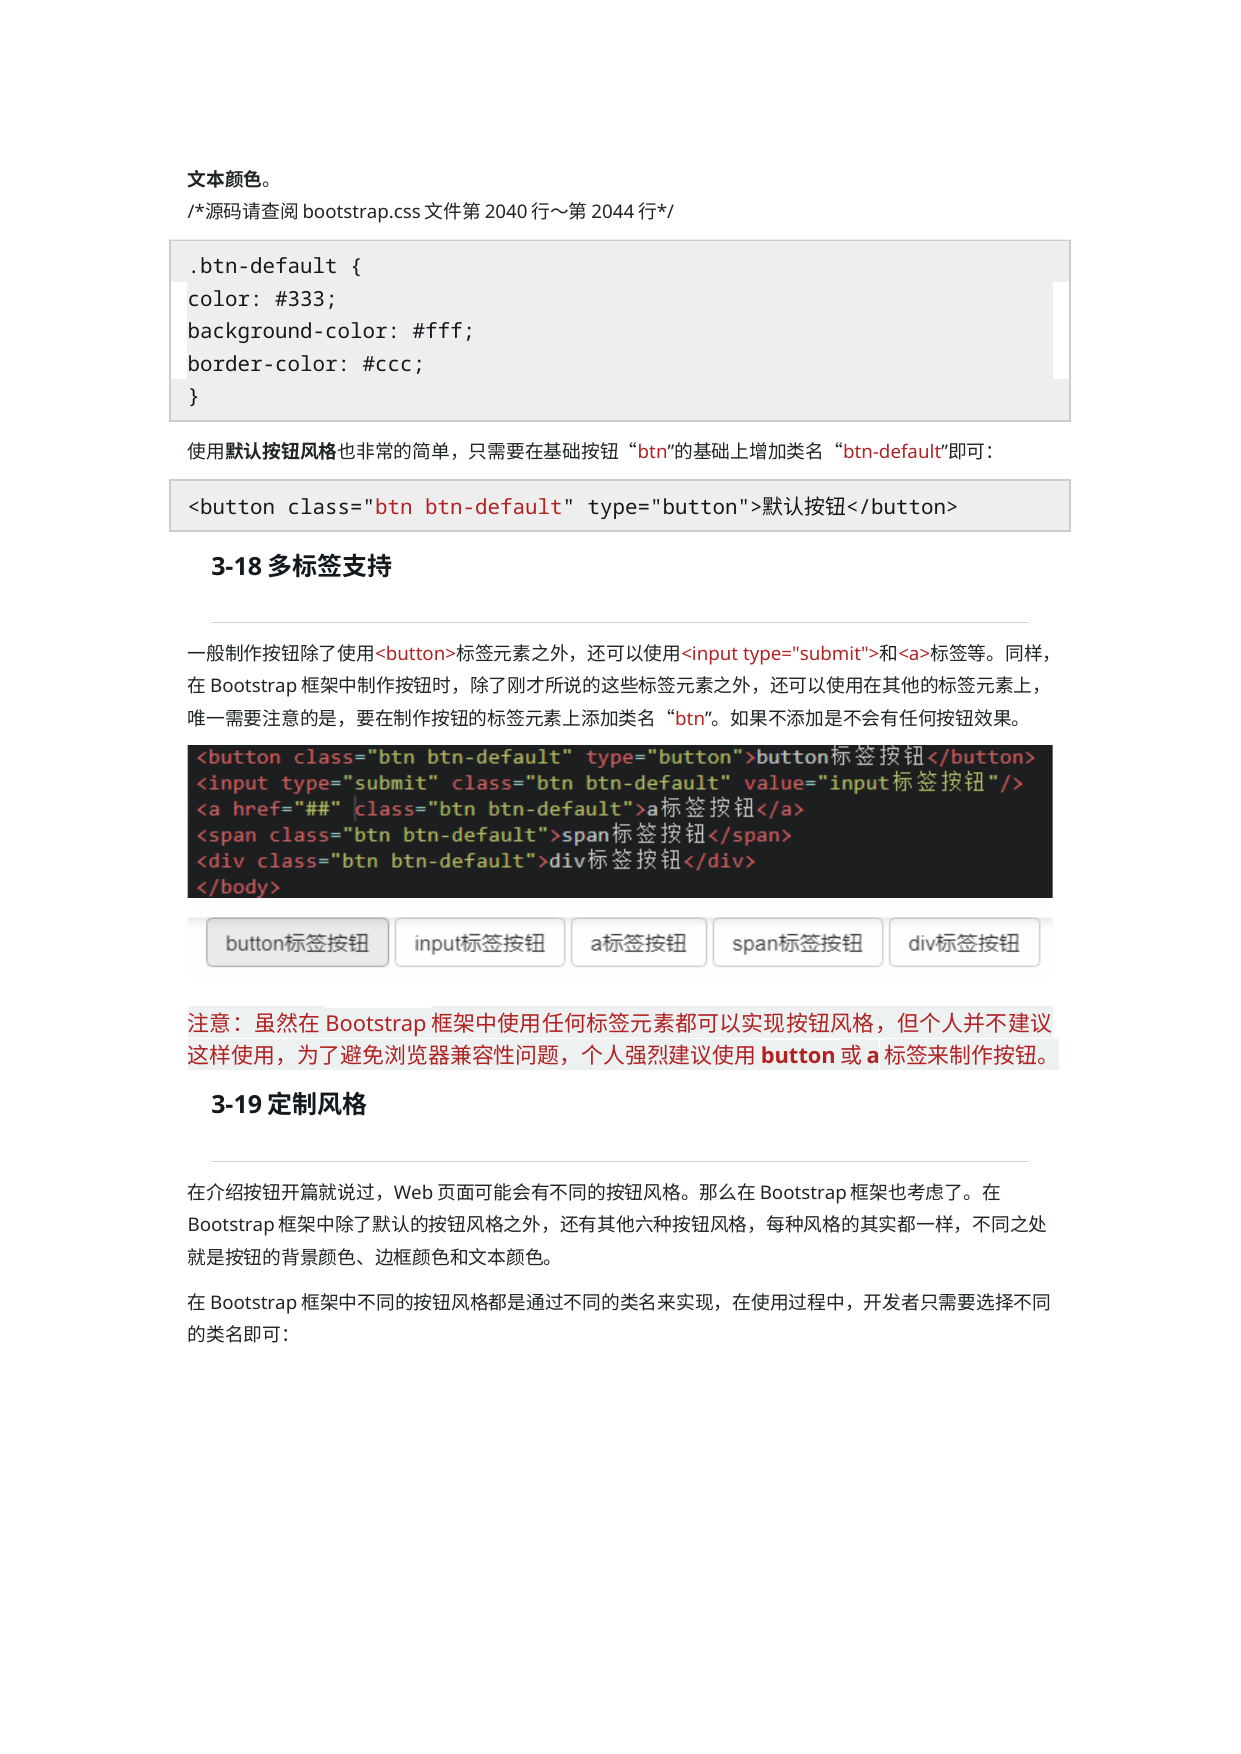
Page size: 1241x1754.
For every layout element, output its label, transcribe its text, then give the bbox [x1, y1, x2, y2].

text 在Bootstrap框架中不同的按钮风格都是通过不同的类名来实现，在使用过程中，开发者只需要选择不同的类名即可： [187, 1285, 1053, 1350]
text <button class="btn btn-default" type="button">默认按钮</button> [171, 481, 1069, 530]
text } [171, 369, 1069, 420]
subtitle 3-18多标签支持 [211, 532, 1029, 622]
text 使用默认按钮风格也非常的简单，只需要在基础按钮“btn”的基础上增加类名“btn-default”即可： [187, 434, 1053, 467]
text 一般制作按钮除了使用<button>标签元素之外，还可以使用<input type="submit">和<a>标签等。同样，在Bootstrap框架中制作按钮时，除了刚才所说的这些标签元素之外，还可以使用在其他的标签元素上，唯一需要注意的是，要在制作按钮的标签元素上添加类名“btn”。如果不添加是不会有任何按钮效果。 [187, 636, 1053, 733]
text border-color: #ccc; [187, 347, 1053, 369]
text color: #333; [187, 282, 1053, 314]
text .btn-default { [171, 241, 1069, 282]
text 在介绍按钮开篇就说过，Web页面可能会有不同的按钮风格。那么在Bootstrap框架也考虑了。在Bootstrap框架中除了默认的按钮风格之外，还有其他六种按钮风格，每种风格的其实都一样，不同之处就是按钮的背景颜色、边框颜色和文本颜色。 [187, 1175, 1053, 1272]
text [187, 162, 1053, 227]
subtitle 3-19定制风格 [211, 1071, 1029, 1161]
text background-color: #fff; [187, 314, 1053, 347]
